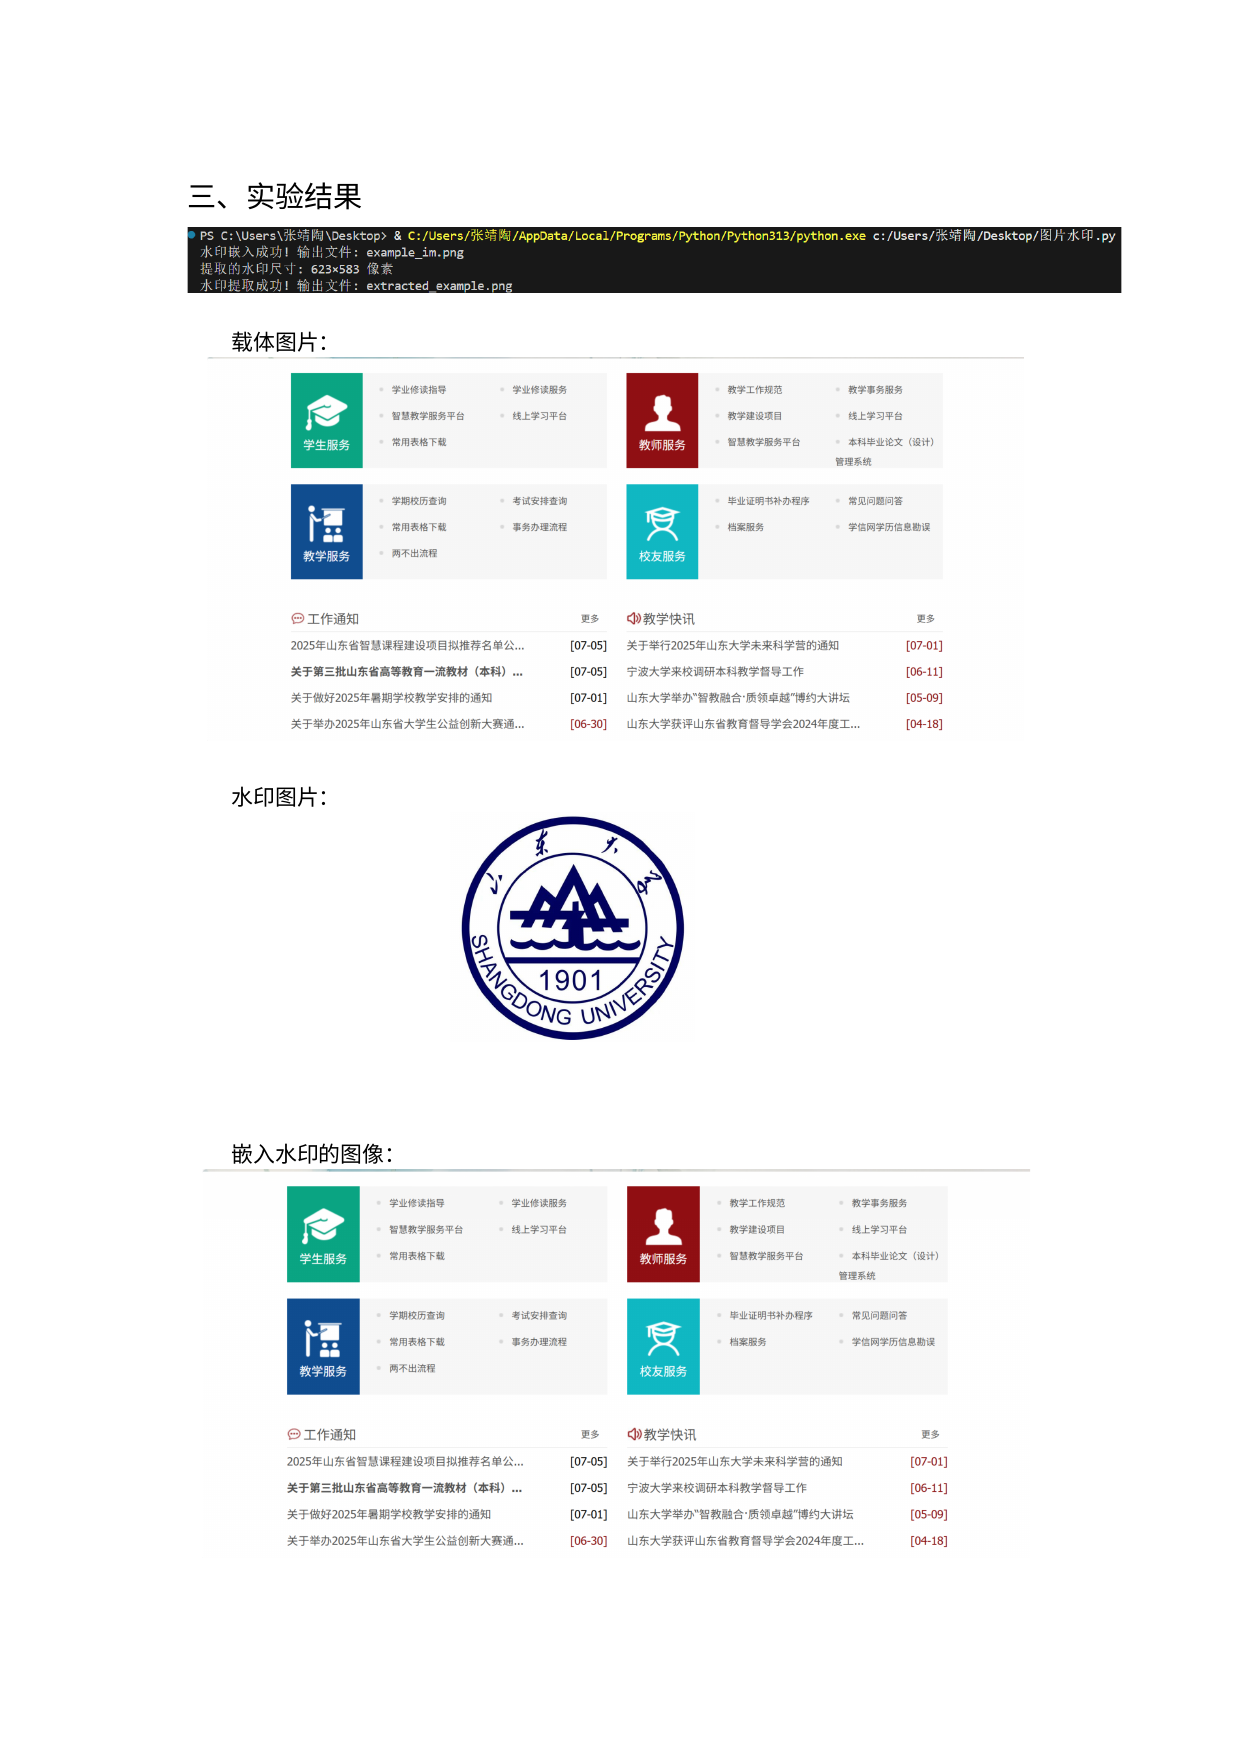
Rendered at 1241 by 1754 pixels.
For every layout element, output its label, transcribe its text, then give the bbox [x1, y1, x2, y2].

picture [187, 227, 1122, 293]
picture [202, 1169, 1031, 1558]
text 载体图片： [187, 324, 1053, 357]
picture [450, 812, 696, 1042]
picture [207, 357, 1024, 741]
text 嵌入水印的图像： [187, 1137, 1053, 1169]
list 三、实验结果 [187, 162, 1053, 227]
text 水印图片： [187, 779, 1053, 812]
